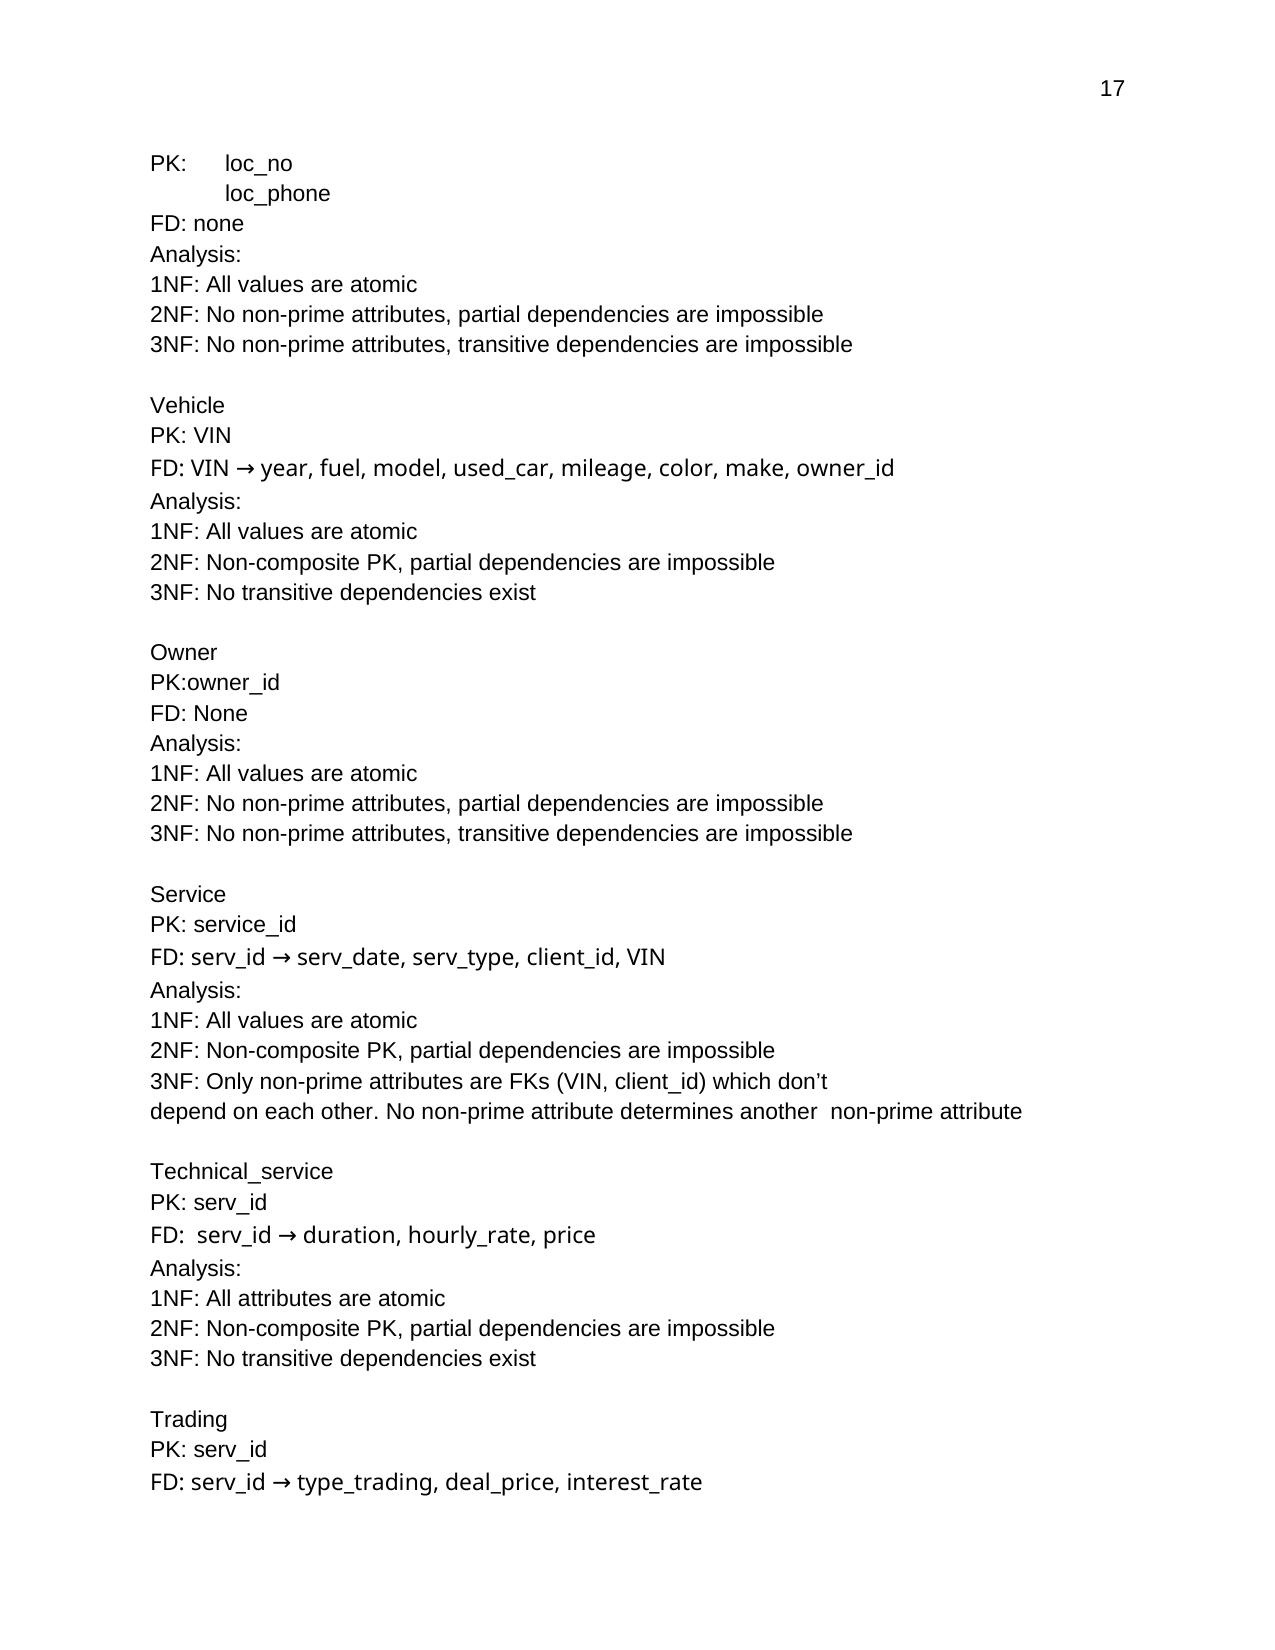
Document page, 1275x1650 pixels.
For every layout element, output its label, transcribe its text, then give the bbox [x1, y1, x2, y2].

text 1NF: All values are atomic [150, 760, 1125, 786]
text FD: VIN → year, fuel, model, used_car, mileage, color, make, owner_id [150, 452, 1125, 483]
text PK: loc_no [150, 150, 1125, 176]
text Owner [150, 639, 1125, 665]
text 1NF: All values are atomic [150, 518, 1125, 544]
text Analysis: [150, 241, 1125, 267]
text 2NF: Non-composite PK, partial dependencies are impossible [150, 548, 1125, 575]
text 1NF: All values are atomic [150, 1007, 1125, 1034]
text 3NF: No transitive dependencies exist [150, 1345, 1125, 1372]
text PK: VIN [150, 422, 1125, 448]
text Analysis: [150, 488, 1125, 514]
text Analysis: [150, 730, 1125, 756]
text loc_phone [150, 180, 1125, 207]
text depend on each other. No non-prime attribute determines another non-prime attribute [150, 1098, 1125, 1124]
text PK: serv_id [150, 1436, 1125, 1462]
text Analysis: [150, 977, 1125, 1003]
text FD: serv_id → duration, hourly_rate, price [150, 1219, 1125, 1250]
text PK: serv_id [150, 1188, 1125, 1215]
text FD: serv_id → serv_date, serv_type, client_id, VIN [150, 941, 1125, 972]
text Technical_service [150, 1158, 1125, 1185]
text 3NF: Only non-prime attributes are FKs (VIN, client_id) which don’t [150, 1068, 1125, 1094]
text PK:owner_id [150, 669, 1125, 696]
text FD: None [150, 699, 1125, 726]
text 1NF: All attributes are atomic [150, 1285, 1125, 1311]
text 2NF: No non-prime attributes, partial dependencies are impossible [150, 301, 1125, 327]
text 2NF: Non-composite PK, partial dependencies are impossible [150, 1037, 1125, 1064]
text Trading [150, 1406, 1125, 1432]
text PK: service_id [150, 911, 1125, 937]
text Service [150, 881, 1125, 907]
text 3NF: No non-prime attributes, transitive dependencies are impossible [150, 820, 1125, 847]
text 3NF: No non-prime attributes, transitive dependencies are impossible [150, 331, 1125, 358]
text FD: none [150, 210, 1125, 237]
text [150, 1315, 1125, 1341]
text 3NF: No transitive dependencies exist [150, 579, 1125, 605]
text Analysis: [150, 1255, 1125, 1281]
text 2NF: No non-prime attributes, partial dependencies are impossible [150, 790, 1125, 816]
text FD: serv_id → type_trading, deal_price, interest_rate [150, 1466, 1125, 1497]
text Vehicle [150, 392, 1125, 418]
text 1NF: All values are atomic [150, 271, 1125, 297]
